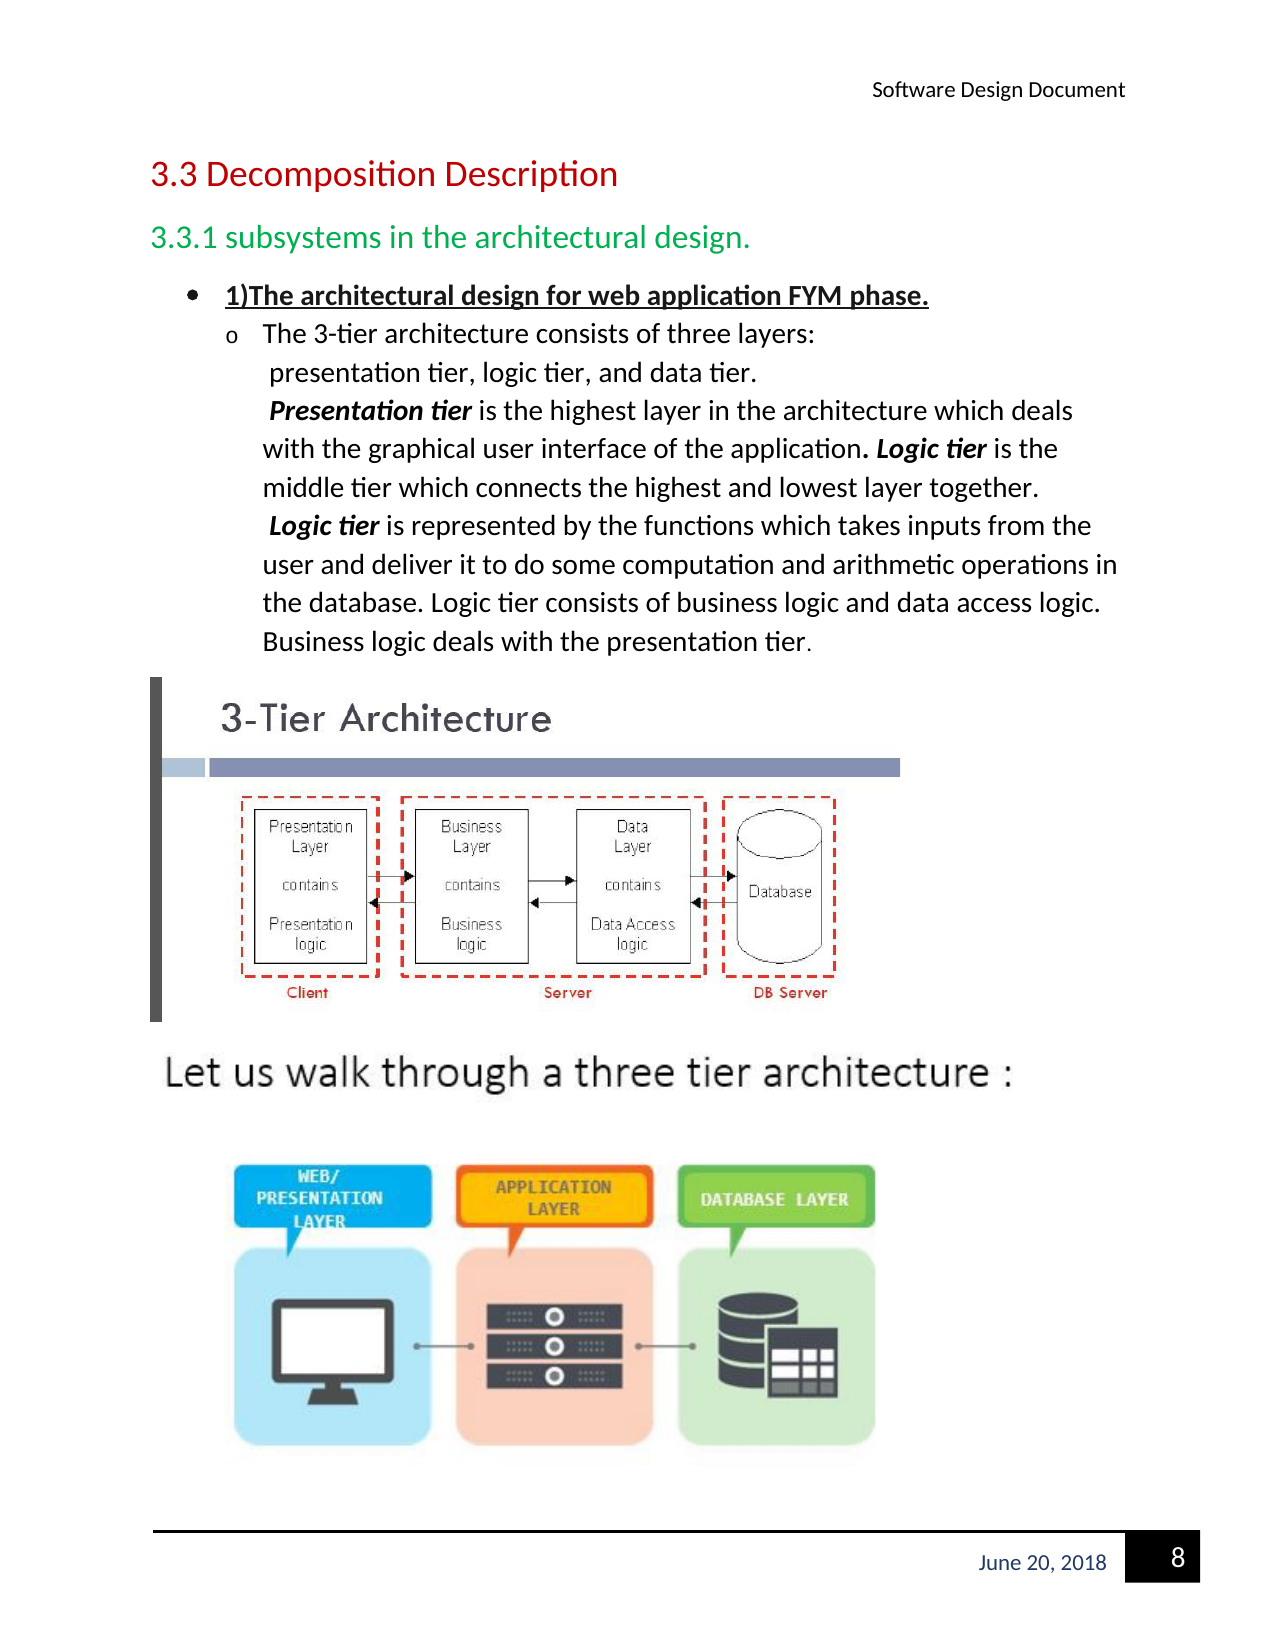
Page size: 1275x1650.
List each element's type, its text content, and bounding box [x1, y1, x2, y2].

list 1)The architectural design for web application FYM phase. [187, 277, 1125, 312]
picture [150, 1040, 1038, 1491]
text 3.3.1 subsystems in the architectural design. [150, 216, 1125, 257]
list Logic tier is represented by the functions which takes inputs from the user and deliver it to do some computation and arithmetic operations in the database. Logic tier consists of business logic and data access logic. Business logic deals with the presentation tier. [262, 507, 1125, 658]
list presentation tier, logic tier, and data tier. [262, 354, 1125, 389]
text 3.3 Decomposition Description [150, 150, 1125, 196]
picture [150, 677, 901, 1022]
list Presentation tier is the highest layer in the architecture which deals with the graphical user interface of the application. Logic tier is the middle tier which connects the highest and lowest layer together. [262, 392, 1125, 504]
list The 3-tier architecture consists of three layers: [225, 315, 1125, 351]
